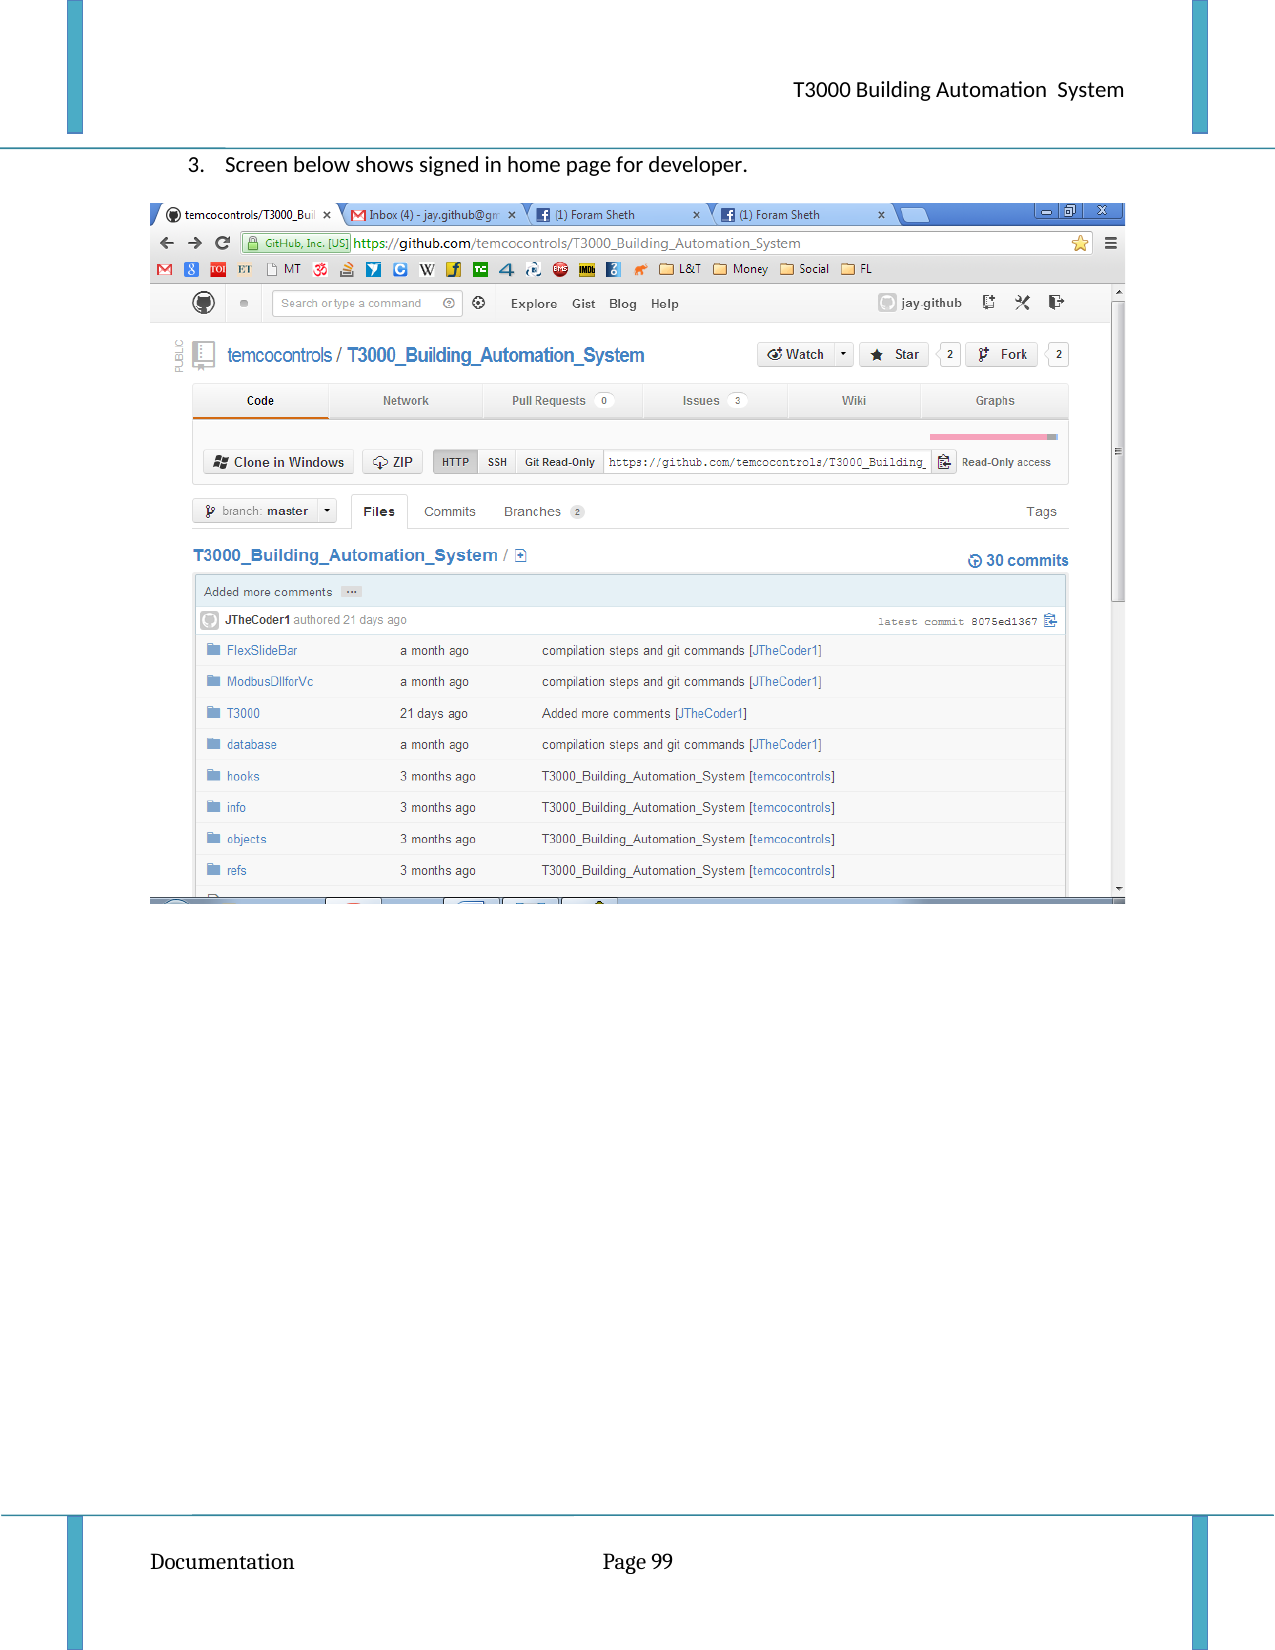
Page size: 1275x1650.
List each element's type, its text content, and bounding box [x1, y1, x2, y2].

picture [150, 203, 1125, 904]
list Screen below shows signed in home page for developer. [187, 150, 1125, 178]
